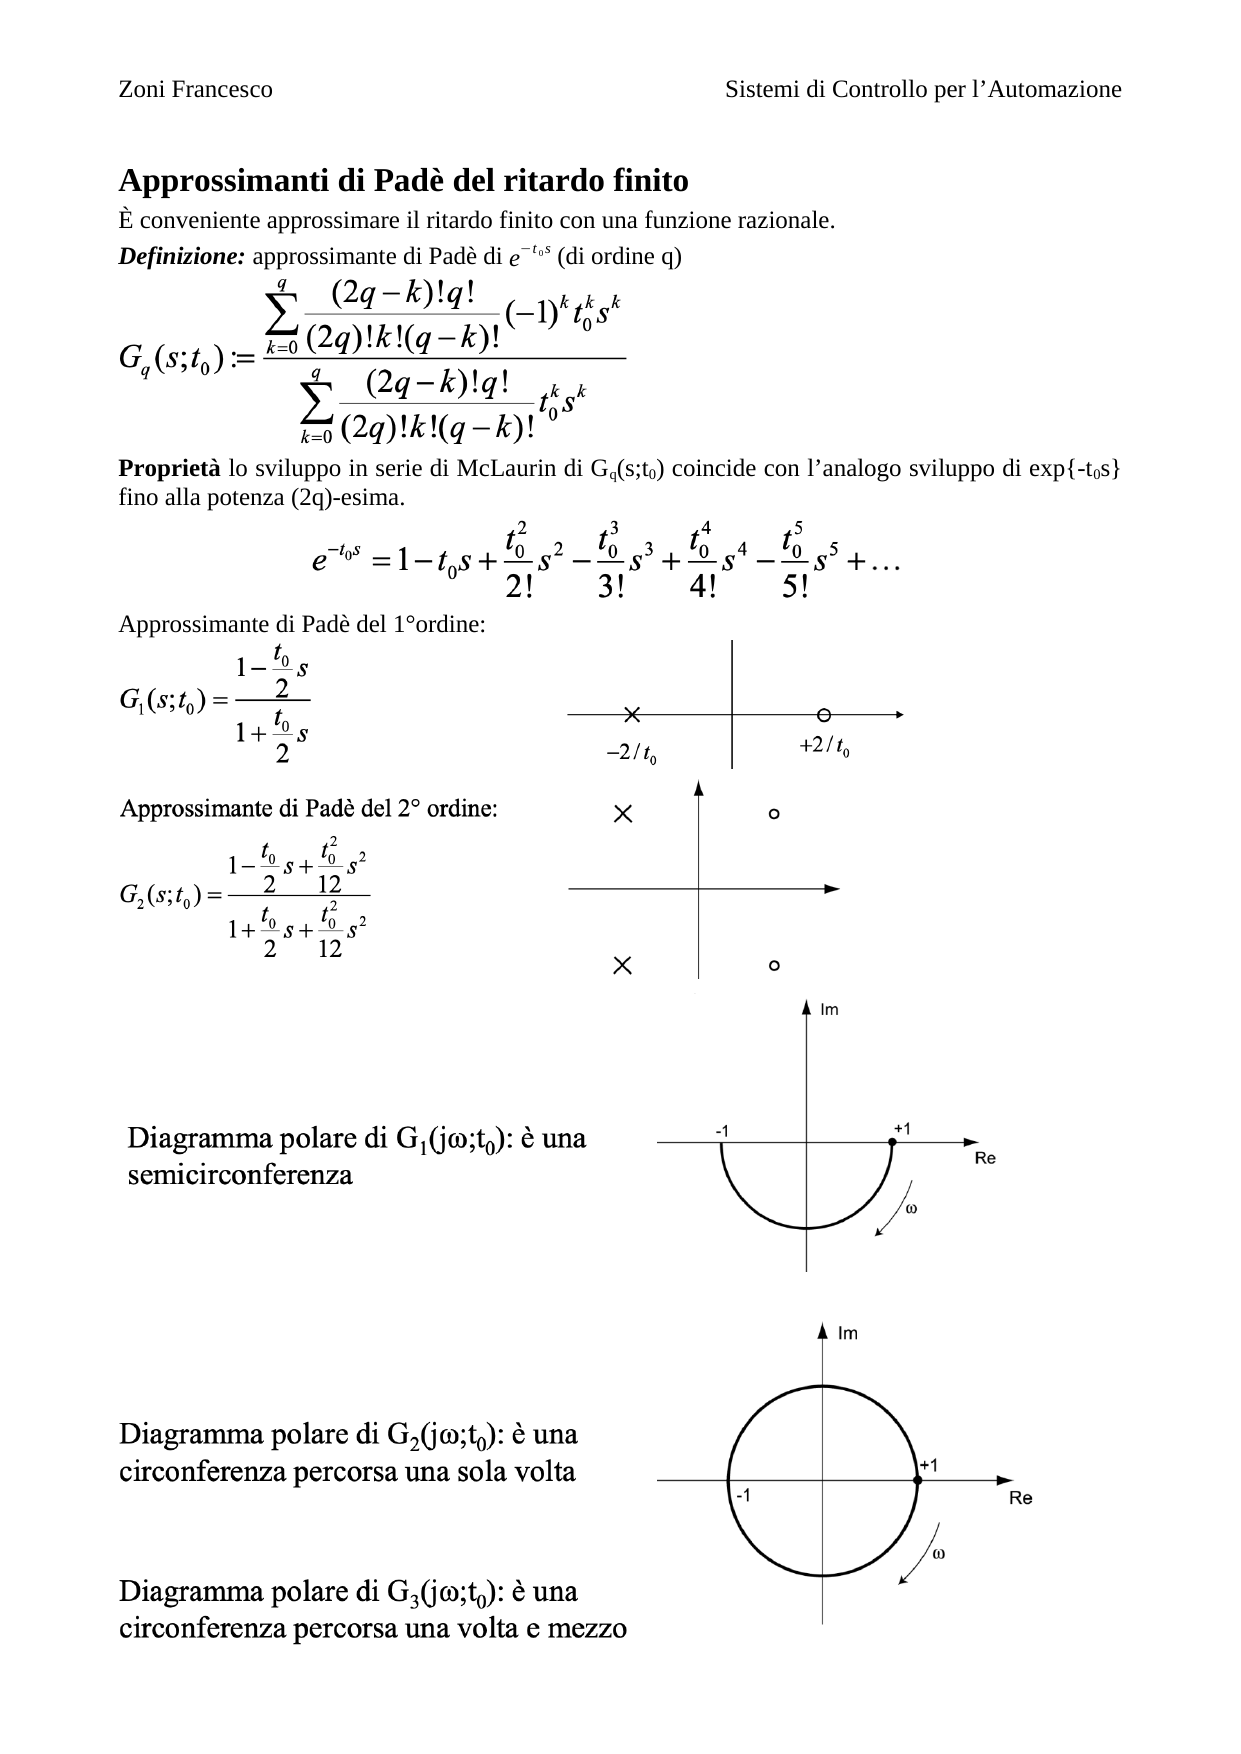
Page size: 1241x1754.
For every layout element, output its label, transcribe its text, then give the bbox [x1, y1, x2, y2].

text Definizione: approssimante di Padè di (di ordine q) [118, 240, 1122, 271]
text Approssimanti di Padè del ritardo finito [118, 160, 1122, 198]
picture [306, 517, 905, 603]
picture [118, 779, 840, 982]
picture [118, 993, 1039, 1647]
text È conveniente approssimare il ritardo finito con una funzione razionale. [118, 205, 1122, 233]
picture [118, 640, 905, 769]
picture [118, 277, 631, 448]
